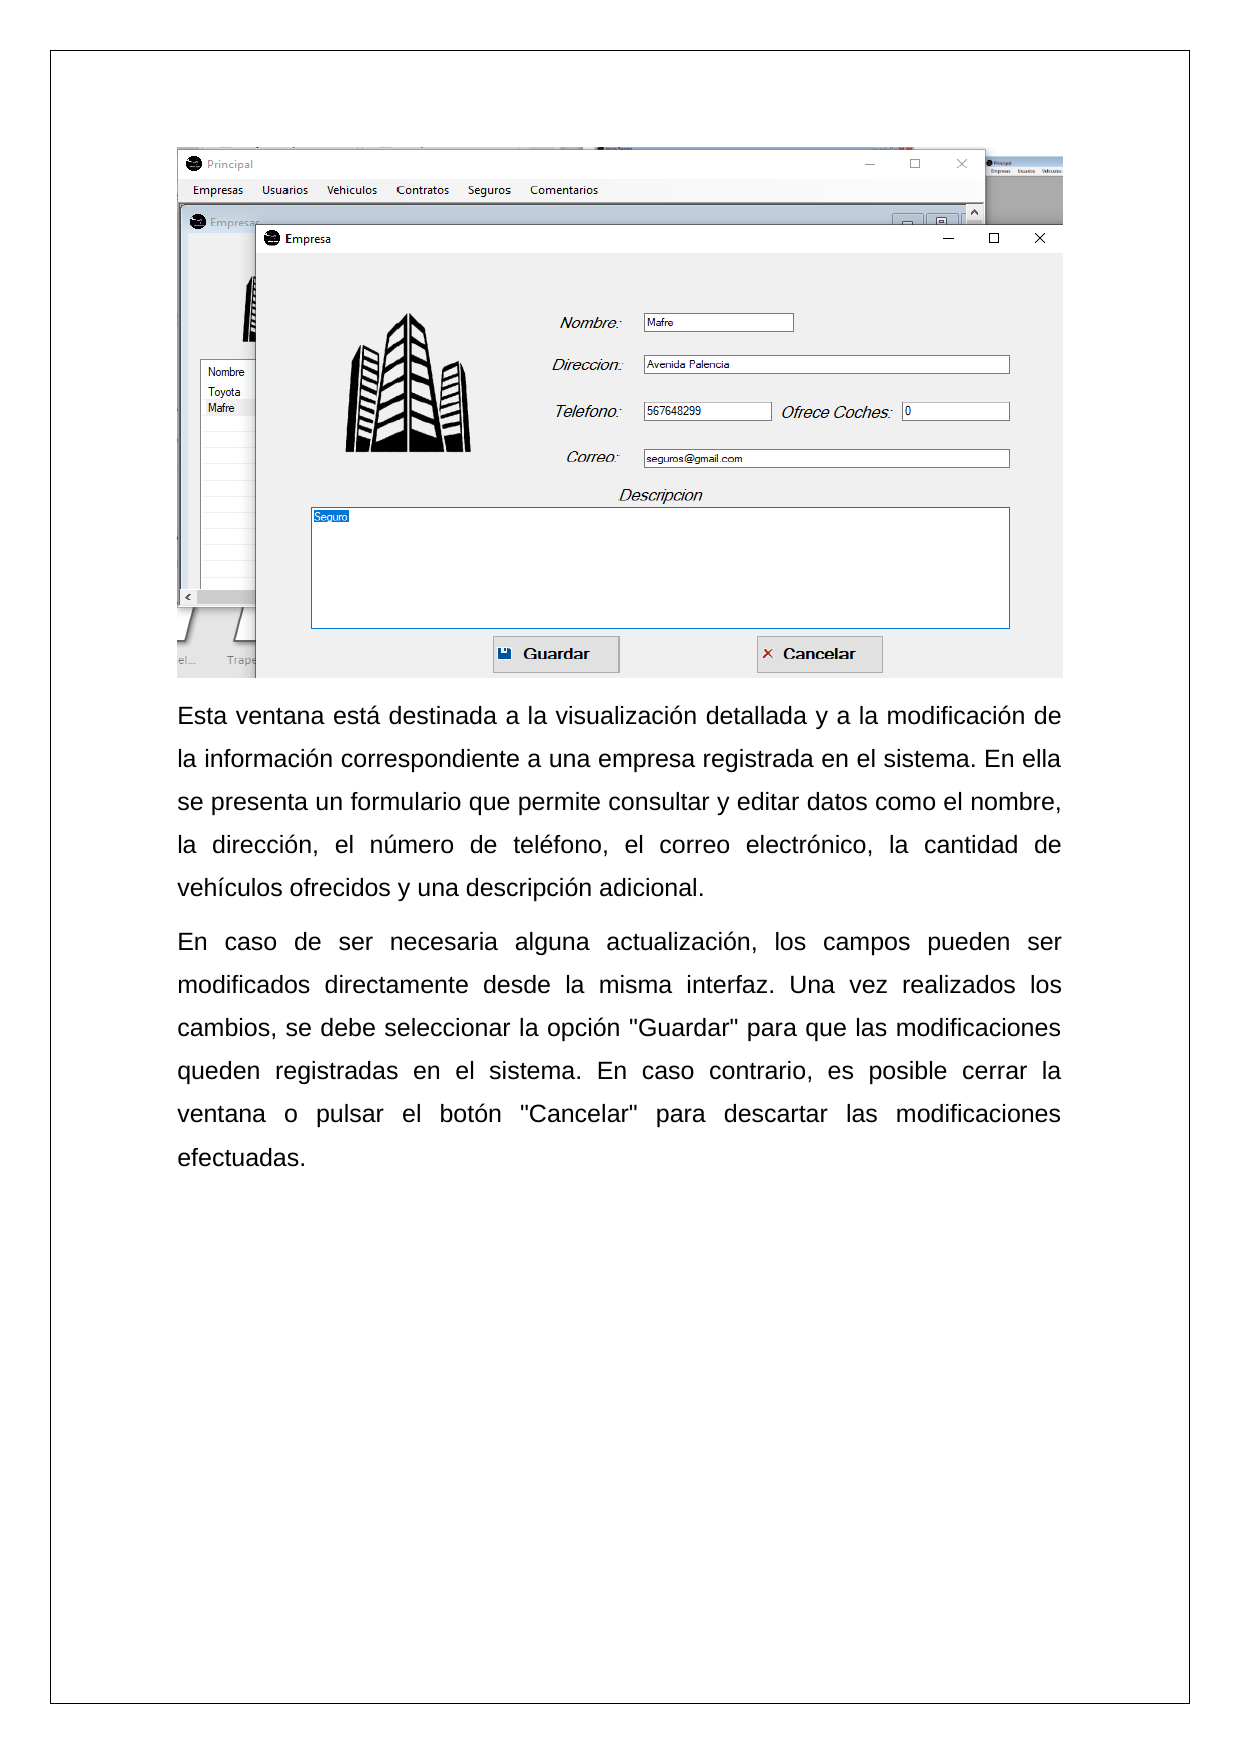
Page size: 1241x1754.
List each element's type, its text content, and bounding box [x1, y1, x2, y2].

picture [177, 147, 1063, 678]
text En caso de ser necesaria alguna actualización, los campos pueden ser modificados directamente desde la misma interfaz. Una vez realizados los cambios, se debe seleccionar la opción "Guardar" para que las modificaciones queden registradas en el sistema. En caso contrario, es posible cerrar la ventana o pulsar el botón "Cancelar" para descartar las modificaciones efectuadas. [177, 927, 1063, 1171]
text Esta ventana está destinada a la visualización detallada y a la modificación de la información correspondiente a una empresa registrada en el sistema. En ella se presenta un formulario que permite consultar y editar datos como el nombre, la dirección, el número de teléfono, el correo electrónico, la cantidad de vehículos ofrecidos y una descripción adicional. [177, 701, 1063, 902]
